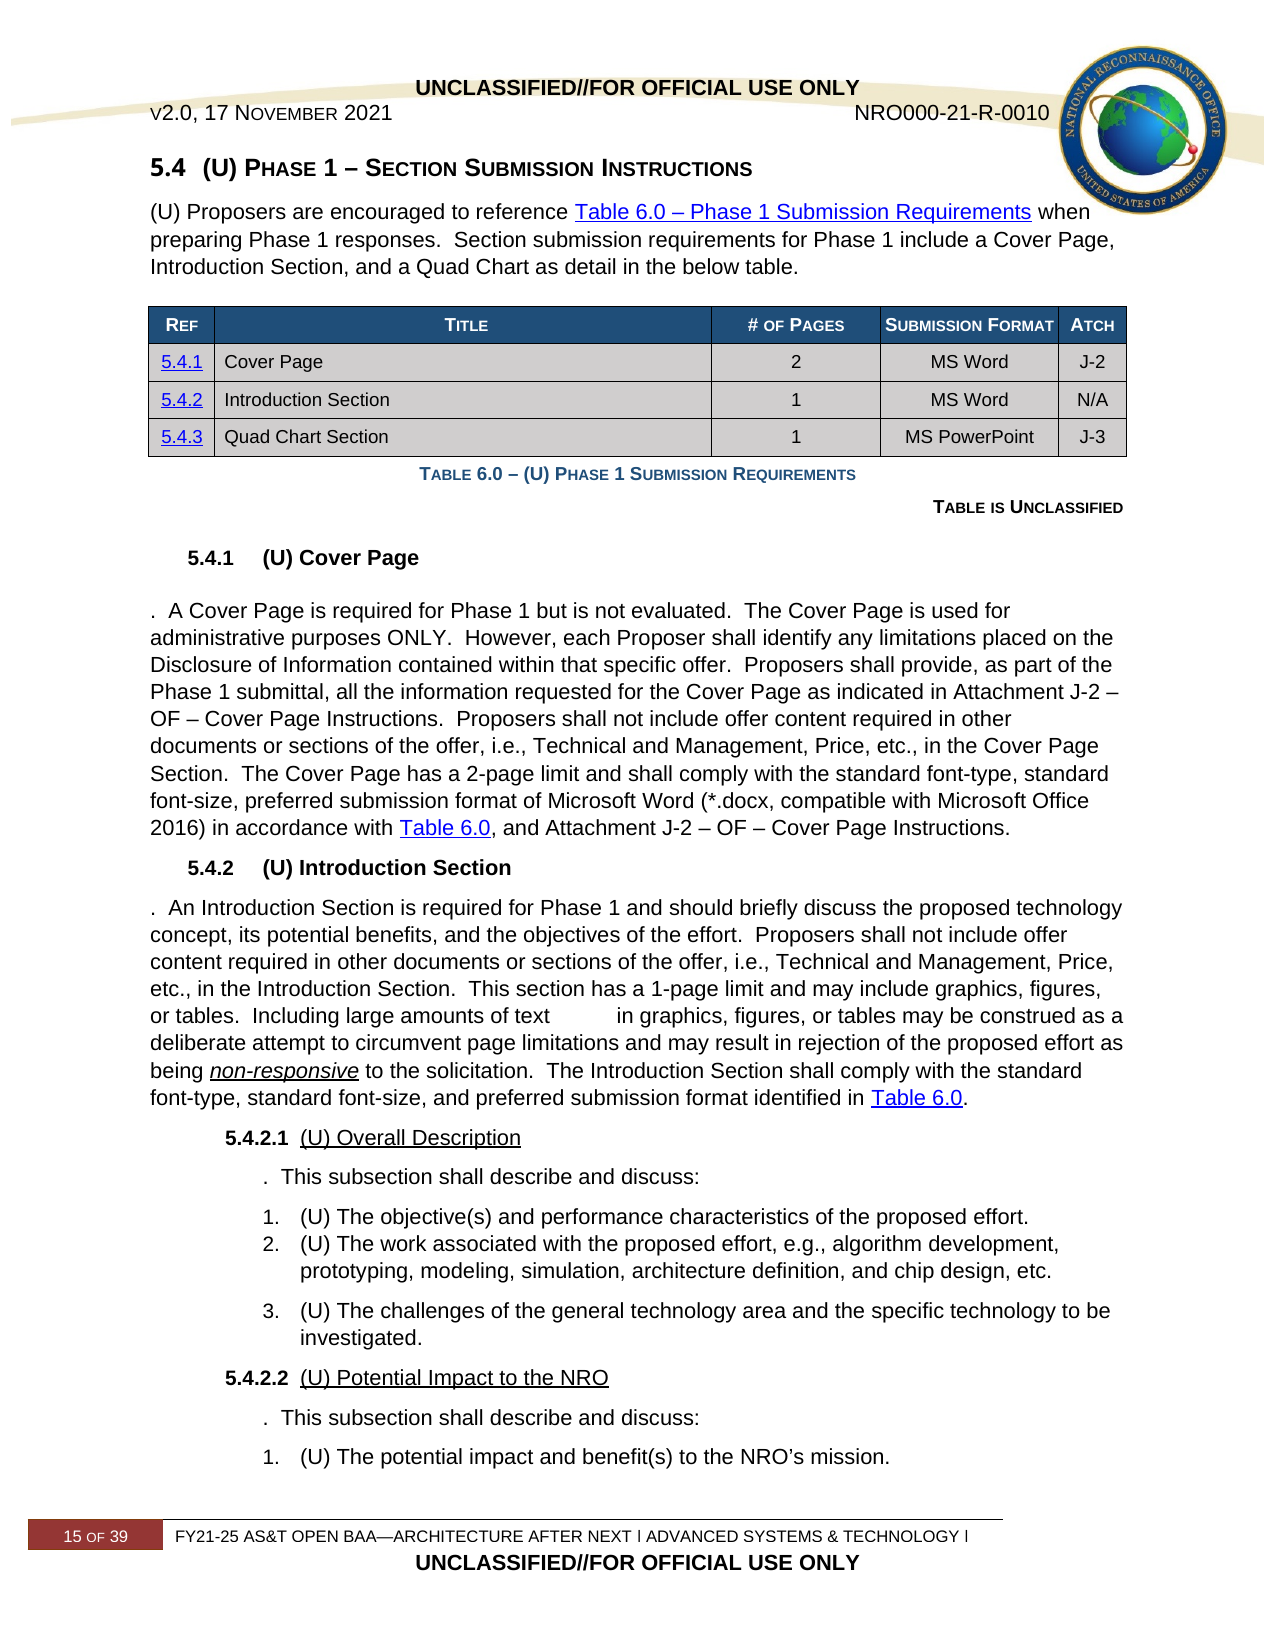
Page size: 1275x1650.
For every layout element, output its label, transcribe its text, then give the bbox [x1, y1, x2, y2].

subtitle (U) Introduction Section [187, 855, 1125, 880]
subtitle (U) Cover Page [187, 545, 1125, 571]
table_header Ref [149, 307, 214, 343]
subtitle (U) Potential Impact to the NRO [225, 1365, 1125, 1390]
table_header Submission Format [881, 307, 1058, 343]
table_cell Quad Chart Section [215, 419, 711, 456]
table_cell 1 [712, 419, 880, 456]
table_cell Table is Unclassified [149, 493, 1126, 520]
table_cell 5.4.3 [149, 419, 214, 456]
table_cell N/A [1059, 382, 1126, 418]
table_cell 5.4.2 [149, 382, 214, 418]
table_header # of Pages [712, 307, 880, 343]
table_cell Cover Page [215, 344, 711, 381]
text . This subsection shall describe and discuss: [262, 1404, 1125, 1429]
table_cell 5.4.1 [149, 344, 214, 381]
text . An Introduction Section is required for Phase 1 and should briefly discuss the proposed technology concept, its potential benefits, and the objectives of the effort. Proposers shall not include offer content required in other documents or sections of the offer, i.e., Technical and Management, Price, etc., in the Introduction Section. This section has a 1-page limit and may include graphics, figures, or tables. Including large amounts of text in graphics, figures, or tables may be construed as a deliberate attempt to circumvent page limitations and may result in rejection of the proposed effort as being non-responsive to the solicitation. The Introduction Section shall comply with the standard font-type, standard font-size, and preferred submission format identified in Table 6.0. [150, 894, 1125, 1110]
table_header Atch [1059, 307, 1126, 343]
table_cell 1 [712, 382, 880, 418]
text . A Cover Page is required for Phase 1 but is not evaluated. The Cover Page is used for administrative purposes ONLY. However, each Proposer shall identify any limitations placed on the Disclosure of Information contained within that specific offer. Proposers shall provide, as part of the Phase 1 submittal, all the information requested for the Cover Page as indicated in Attachment J-2 – OF – Cover Page Instructions. Proposers shall not include offer content required in other documents or sections of the offer, i.e., Technical and Management, Price, etc., in the Cover Page Section. The Cover Page has a 2-page limit and shall comply with the standard font-type, standard font-size, preferred submission format of Microsoft Word (*.docx, compatible with Microsoft Office 2016) in accordance with Table 6.0, and Attachment J-2 – OF – Cover Page Instructions. [150, 597, 1125, 840]
table_header Title [215, 307, 711, 343]
table_cell 2 [712, 344, 880, 381]
subtitle (U) Overall Description [225, 1124, 1125, 1149]
table_cell MS Word [881, 344, 1058, 381]
subtitle (U) Phase 1 – Section Submission Instructions [150, 150, 1125, 184]
subtitle (U) The potential impact and benefit(s) to the NRO’s mission. [262, 1444, 1125, 1469]
picture [11, 31, 1264, 241]
table_cell J-3 [1059, 419, 1126, 456]
text (U) Proposers are encouraged to reference Table 6.0 – Phase 1 Submission Requirements when preparing Phase 1 responses. Section submission requirements for Phase 1 include a Cover Page, Introduction Section, and a Quad Chart as detail in the below table. [150, 199, 1125, 279]
table_cell Introduction Section [215, 382, 711, 418]
table_cell Table 6.0 – (U) Phase 1 Submission Requirements [149, 457, 1126, 493]
subtitle (U) The challenges of the general technology area and the specific technology to be investigated. [262, 1298, 1125, 1350]
table_cell MS PowerPoint [881, 419, 1058, 456]
table_cell J-2 [1059, 344, 1126, 381]
table_cell MS Word [881, 382, 1058, 418]
text . This subsection shall describe and discuss: [262, 1164, 1125, 1189]
subtitle (U) The objective(s) and performance characteristics of the proposed effort. [262, 1204, 1125, 1229]
subtitle (U) The work associated with the proposed effort, e.g., algorithm development, prototyping, modeling, simulation, architecture definition, and chip design, etc. [262, 1231, 1125, 1283]
